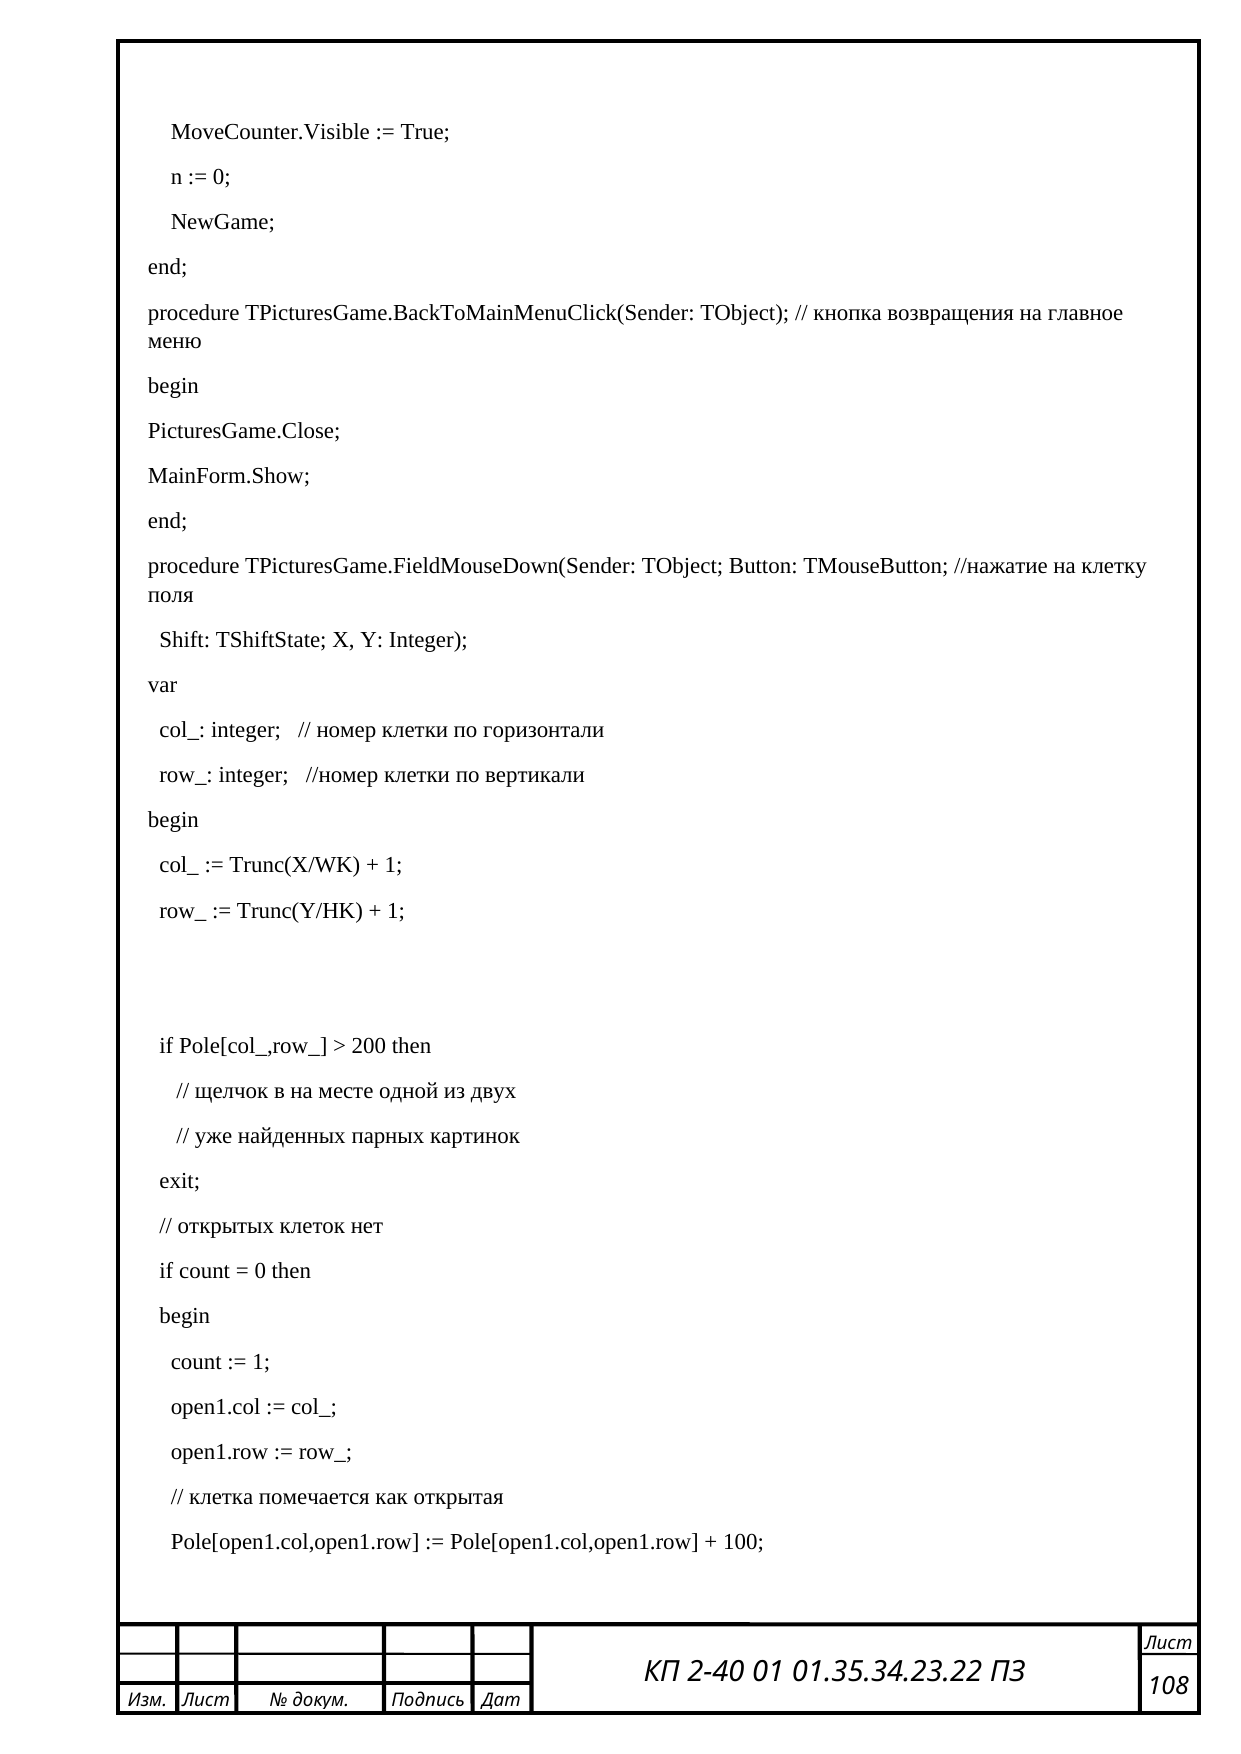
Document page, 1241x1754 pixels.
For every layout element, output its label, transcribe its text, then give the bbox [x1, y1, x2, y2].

text Shift: TShiftState; X, Y: Integer); [148, 626, 1181, 652]
text n := 0; [148, 163, 1181, 189]
text row_ := Trunc(Y/HK) + 1; [148, 897, 1181, 923]
text // открытых клеток нет [148, 1212, 1181, 1239]
text procedure TPicturesGame.BackToMainMenuClick(Sender: TObject); // кнопка возвращения на главное меню [148, 298, 1181, 353]
text end; [148, 507, 1181, 534]
text if Pole[col_,row_] > 200 then [148, 1032, 1181, 1058]
text MainForm.Show; [148, 462, 1181, 489]
text row_: integer; //номер клетки по вертикали [148, 761, 1181, 788]
text begin [148, 372, 1181, 398]
text col_: integer; // номер клетки по горизонтали [148, 716, 1181, 743]
text var [148, 671, 1181, 697]
text // уже найденных парных картинок [148, 1122, 1181, 1148]
text open1.row := row_; [148, 1438, 1181, 1464]
text begin [148, 806, 1181, 833]
text NewGame; [148, 208, 1181, 235]
text exit; [148, 1167, 1181, 1194]
text count := 1; [148, 1348, 1181, 1374]
text PicturesGame.Close; [148, 417, 1181, 443]
text MoveCounter.Visible := True; [148, 118, 1181, 144]
text begin [148, 1303, 1181, 1329]
text end; [148, 253, 1181, 280]
text Pole[open1.col,open1.row] := Pole[open1.col,open1.row] + 100; [148, 1528, 1181, 1554]
text open1.col := col_; [148, 1393, 1181, 1419]
text // клетка помечается как открытая [148, 1483, 1181, 1509]
text // щелчок в на месте одной из двух [148, 1077, 1181, 1103]
text procedure TPicturesGame.FieldMouseDown(Sender: TObject; Button: TMouseButton; //нажатие на клетку поля [148, 552, 1181, 607]
text col_ := Trunc(X/WK) + 1; [148, 852, 1181, 878]
text if count = 0 then [148, 1257, 1181, 1284]
